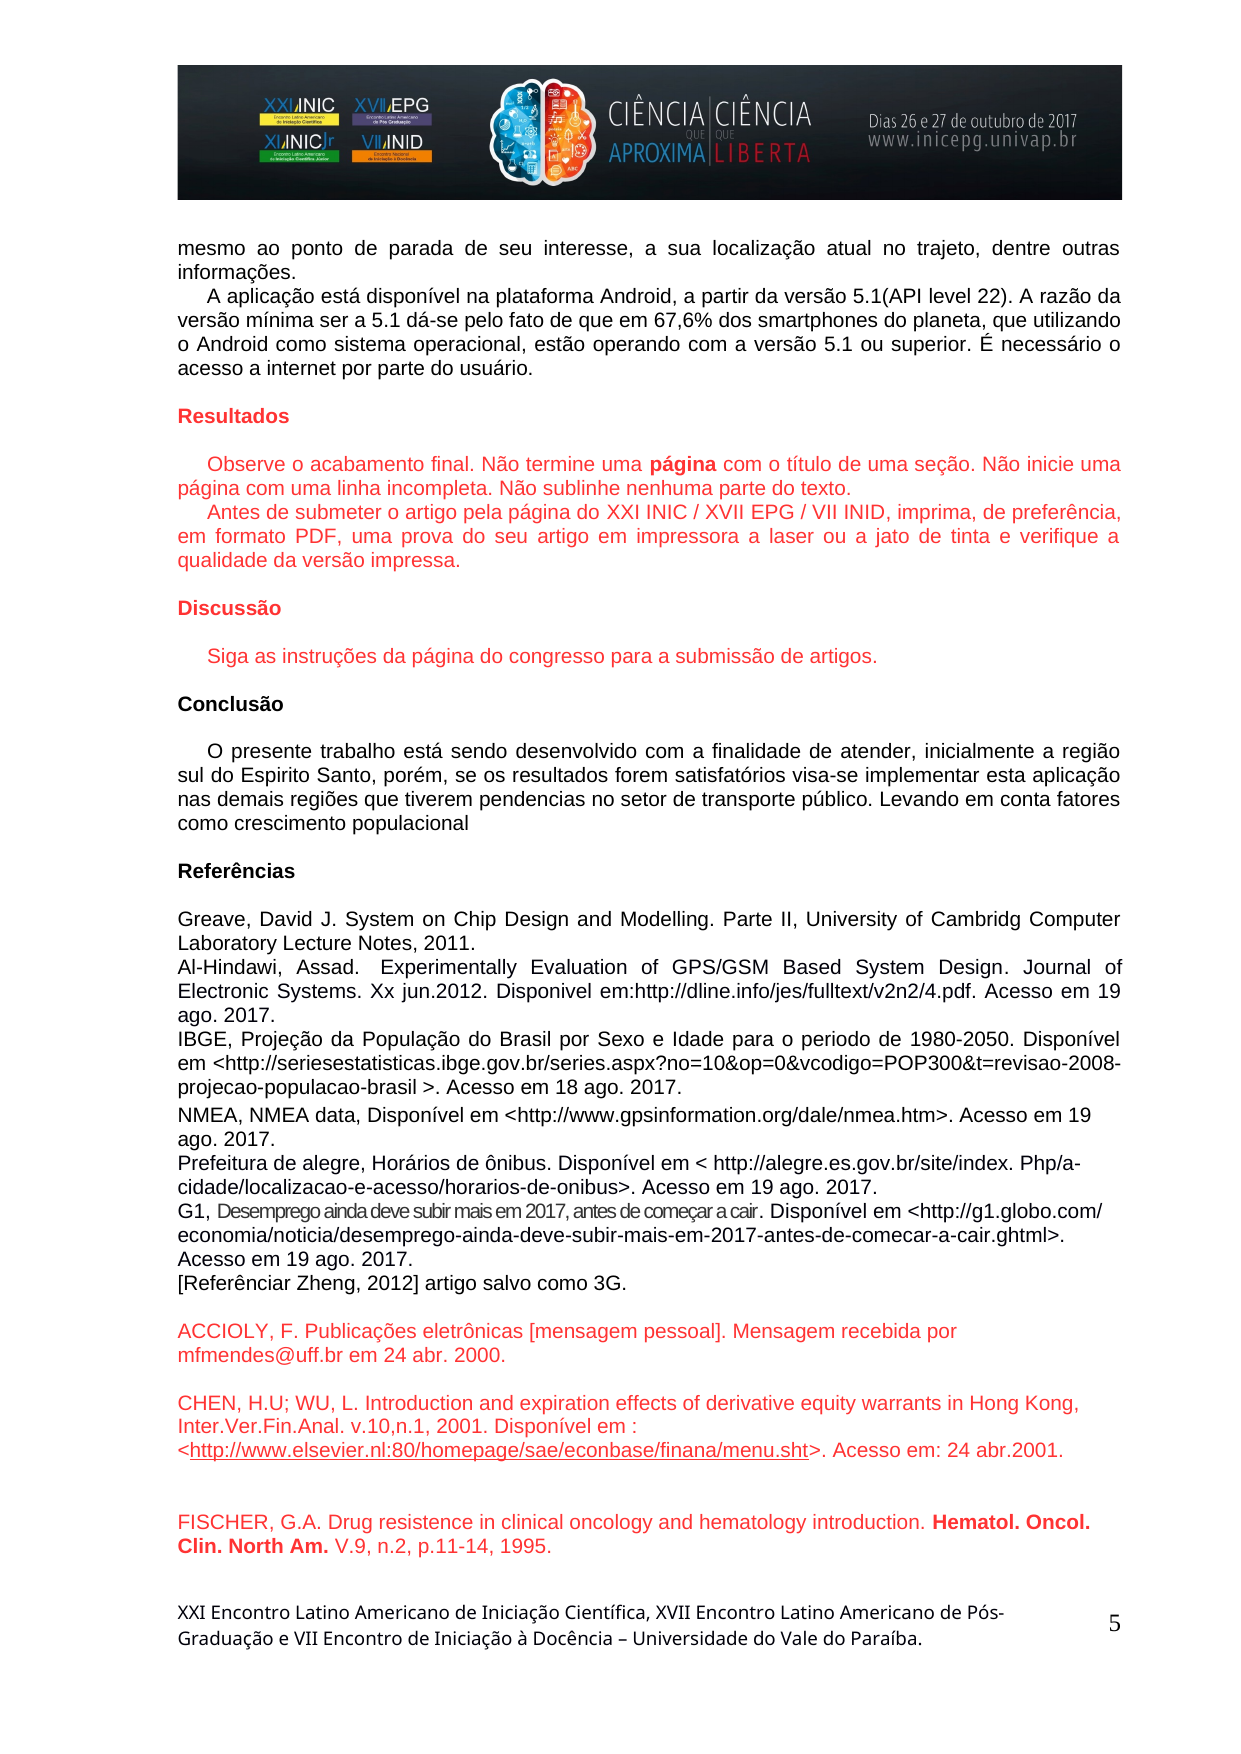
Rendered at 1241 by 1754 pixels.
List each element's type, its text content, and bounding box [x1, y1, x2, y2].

text Resultados [177, 404, 1122, 428]
text Prefeitura de alegre, Horários de ônibus. Disponível em < http://alegre.es.gov.br/site/index. Php/a-cidade/localizacao-e-acesso/horarios-de-onibus>. Acesso em 19 ago. 2017. [177, 1151, 1122, 1199]
text Greave, David J. System on Chip Design and Modelling. Parte II, University of Cambridg Computer Laboratory Lecture Notes, 2011. [177, 907, 1122, 955]
text A aplicação está disponível na plataforma Android, a partir da versão 5.1(API level 22). A razão da versão mínima ser a 5.1 dá-se pelo fato de que em 67,6% dos smartphones do planeta, que utilizando o Android como sistema operacional, estão operando com a versão 5.1 ou superior. É necessário o acesso a internet por parte do usuário. [177, 284, 1122, 380]
text Referências [177, 859, 1122, 883]
text G1, Desemprego ainda deve subir mais em 2017, antes de começar a cair. Disponível em <http://g1.globo.com/ economia/noticia/desemprego-ainda-deve-subir-mais-em-2017-antes-de-comecar-a-cair.ghtml>. Acesso em 19 ago. 2017. [177, 1199, 1122, 1271]
text Conclusão [177, 691, 1122, 715]
text [Referênciar Zheng, 2012] artigo salvo como 3G. [177, 1271, 1122, 1294]
text Discussão [177, 596, 1122, 619]
text Siga as instruções da página do congresso para a submissão de artigos. [177, 643, 1122, 667]
text IBGE, Projeção da População do Brasil por Sexo e Idade para o periodo de 1980-2050. Disponível em <http://seriesestatisticas.ibge.gov.br/series.aspx?no=10&op=0&vcodigo=POP300&t=revisao-2008-projecao-populacao-brasil >. Acesso em 18 ago. 2017. [177, 1027, 1122, 1099]
text CHEN, H.U; WU, L. Introduction and expiration effects of derivative equity warrants in Hong Kong, Inter.Ver.Fin.Anal. v.10,n.1, 2001. Disponível em : <http://www.elsevier.nl:80/homepage/sae/econbase/finana/menu.sht>. Acesso em: 24 abr.2001. [177, 1390, 1122, 1462]
picture [177, 65, 1123, 200]
text FISCHER, G.A. Drug resistence in clinical oncology and hematology introduction. Hematol. Oncol. Clin. North Am. V.9, n.2, p.11-14, 1995. [177, 1510, 1122, 1558]
text O presente trabalho está sendo desenvolvido com a finalidade de atender, inicialmente a região sul do Espirito Santo, porém, se os resultados forem satisfatórios visa-se implementar esta aplicação nas demais regiões que tiverem pendencias no setor de transporte público. Levando em conta fatores como crescimento populacional [177, 739, 1122, 835]
text Al-Hindawi, Assad. Experimentally Evaluation of GPS/GSM Based System Design. Journal of Electronic Systems. Xx jun.2012. Disponivel em:http://dline.info/jes/fulltext/v2n2/4.pdf. Acesso em 19 ago. 2017. [177, 955, 1122, 1027]
text Observe o acabamento final. Não termine uma página com o título de uma seção. Não inicie uma página com uma linha incompleta. Não sublinhe nenhuma parte do texto. [177, 452, 1122, 500]
text ACCIOLY, F. Publicações eletrônicas [mensagem pessoal]. Mensagem recebida por mfmendes@uff.br em 24 abr. 2000. [177, 1318, 1122, 1366]
text Antes de submeter o artigo pela página do XXI INIC / XVII EPG / VII INID, imprima, de preferência, em formato PDF, uma prova do seu artigo em impressora a laser ou a jato de tinta e verifique a qualidade da versão impressa. [177, 500, 1122, 572]
subtitle NMEA, NMEA data, Disponível em <http://www.gpsinformation.org/dale/nmea.htm>. Acesso em 19 ago. 2017. [177, 1103, 1122, 1151]
